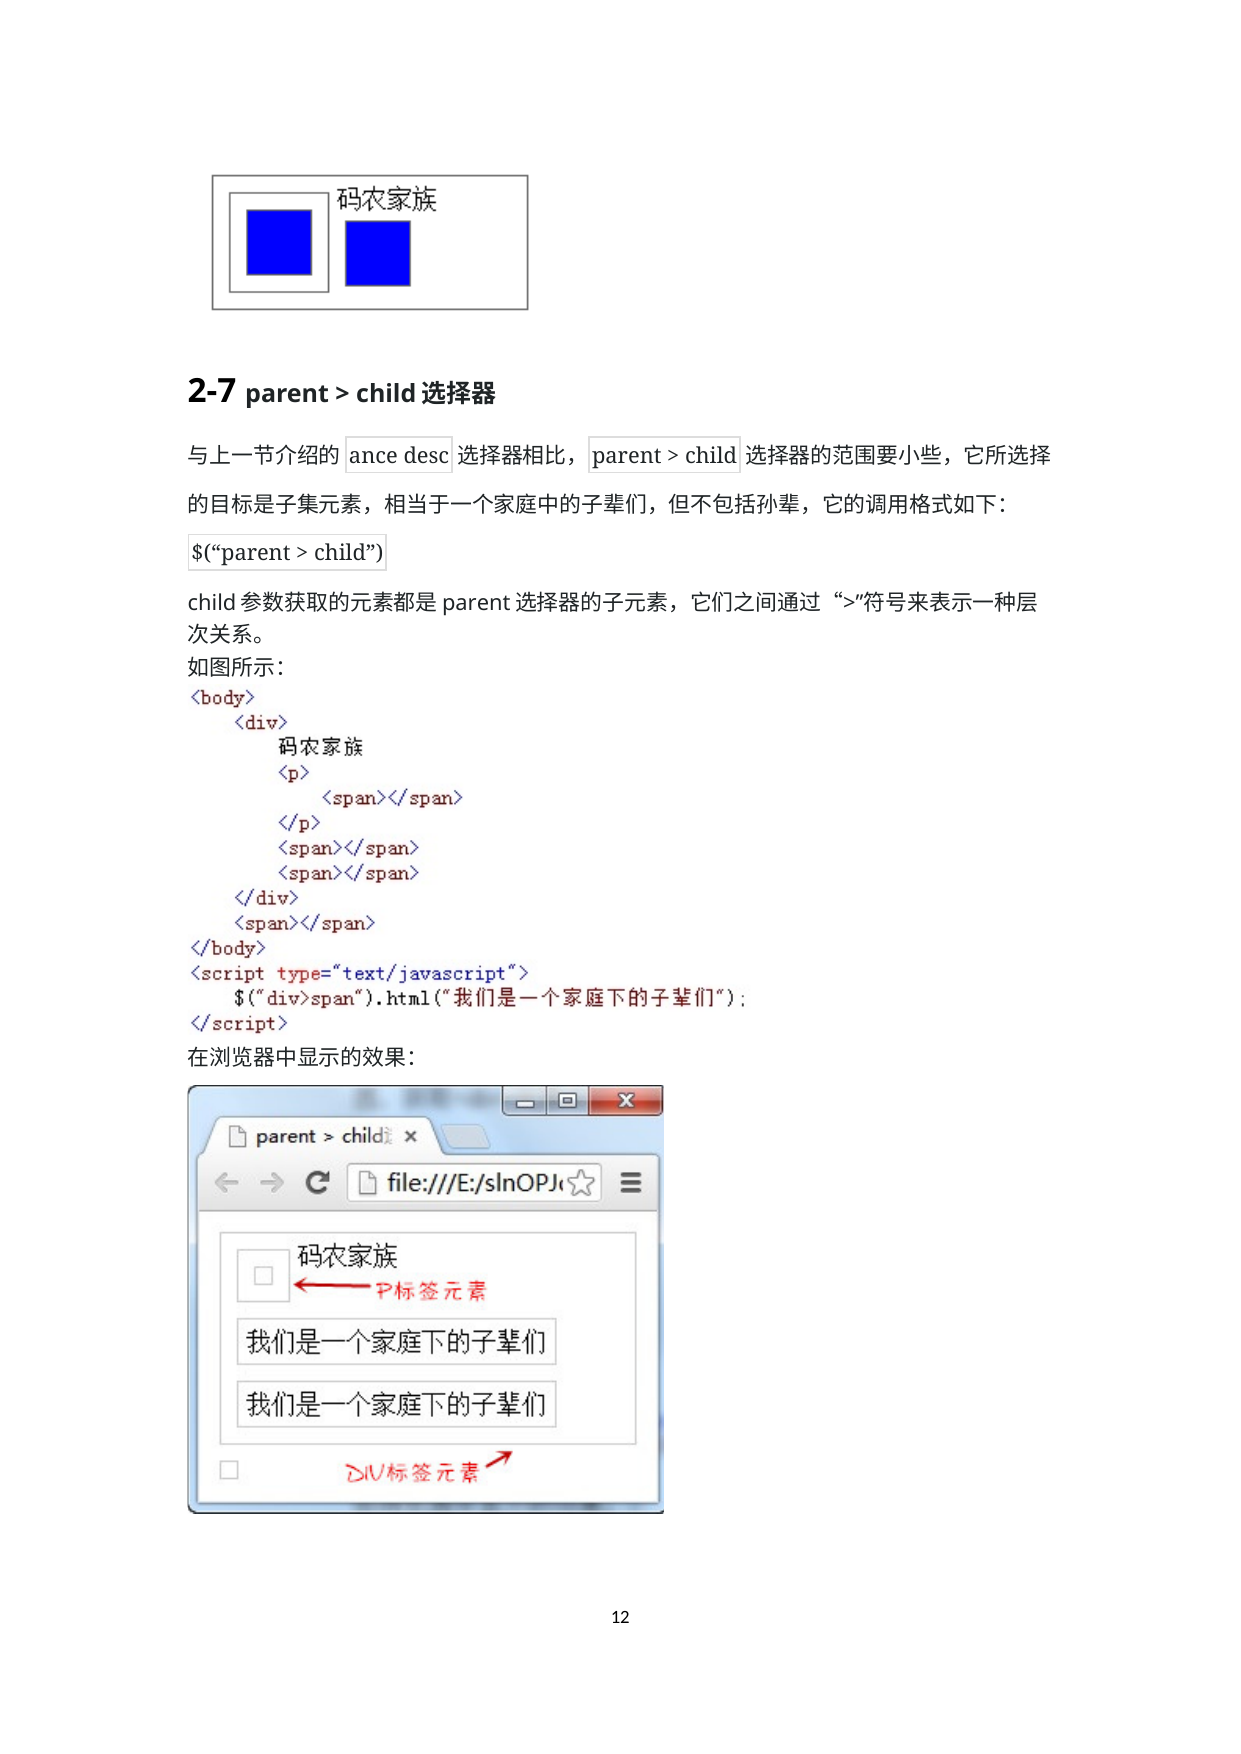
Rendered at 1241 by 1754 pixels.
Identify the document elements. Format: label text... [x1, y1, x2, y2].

picture [187, 162, 582, 334]
text 如图所示： [187, 649, 1053, 682]
text 与上一节介绍的ance desc选择器相比，parent > child选择器的范围要小些，它所选择的目标是子集元素，相当于一个家庭中的子辈们，但不包括孙辈，它的调用格式如下： [187, 422, 1053, 519]
picture [187, 684, 758, 1038]
text $(“parent > child”) [187, 519, 1053, 584]
subtitle 2-7 parent > child选择器 [187, 357, 1053, 422]
text child参数获取的元素都是parent选择器的子元素，它们之间通过“>”符号来表示一种层次关系。 [187, 584, 1053, 649]
picture [187, 1085, 664, 1514]
text 在浏览器中显示的效果： [187, 1039, 1053, 1072]
